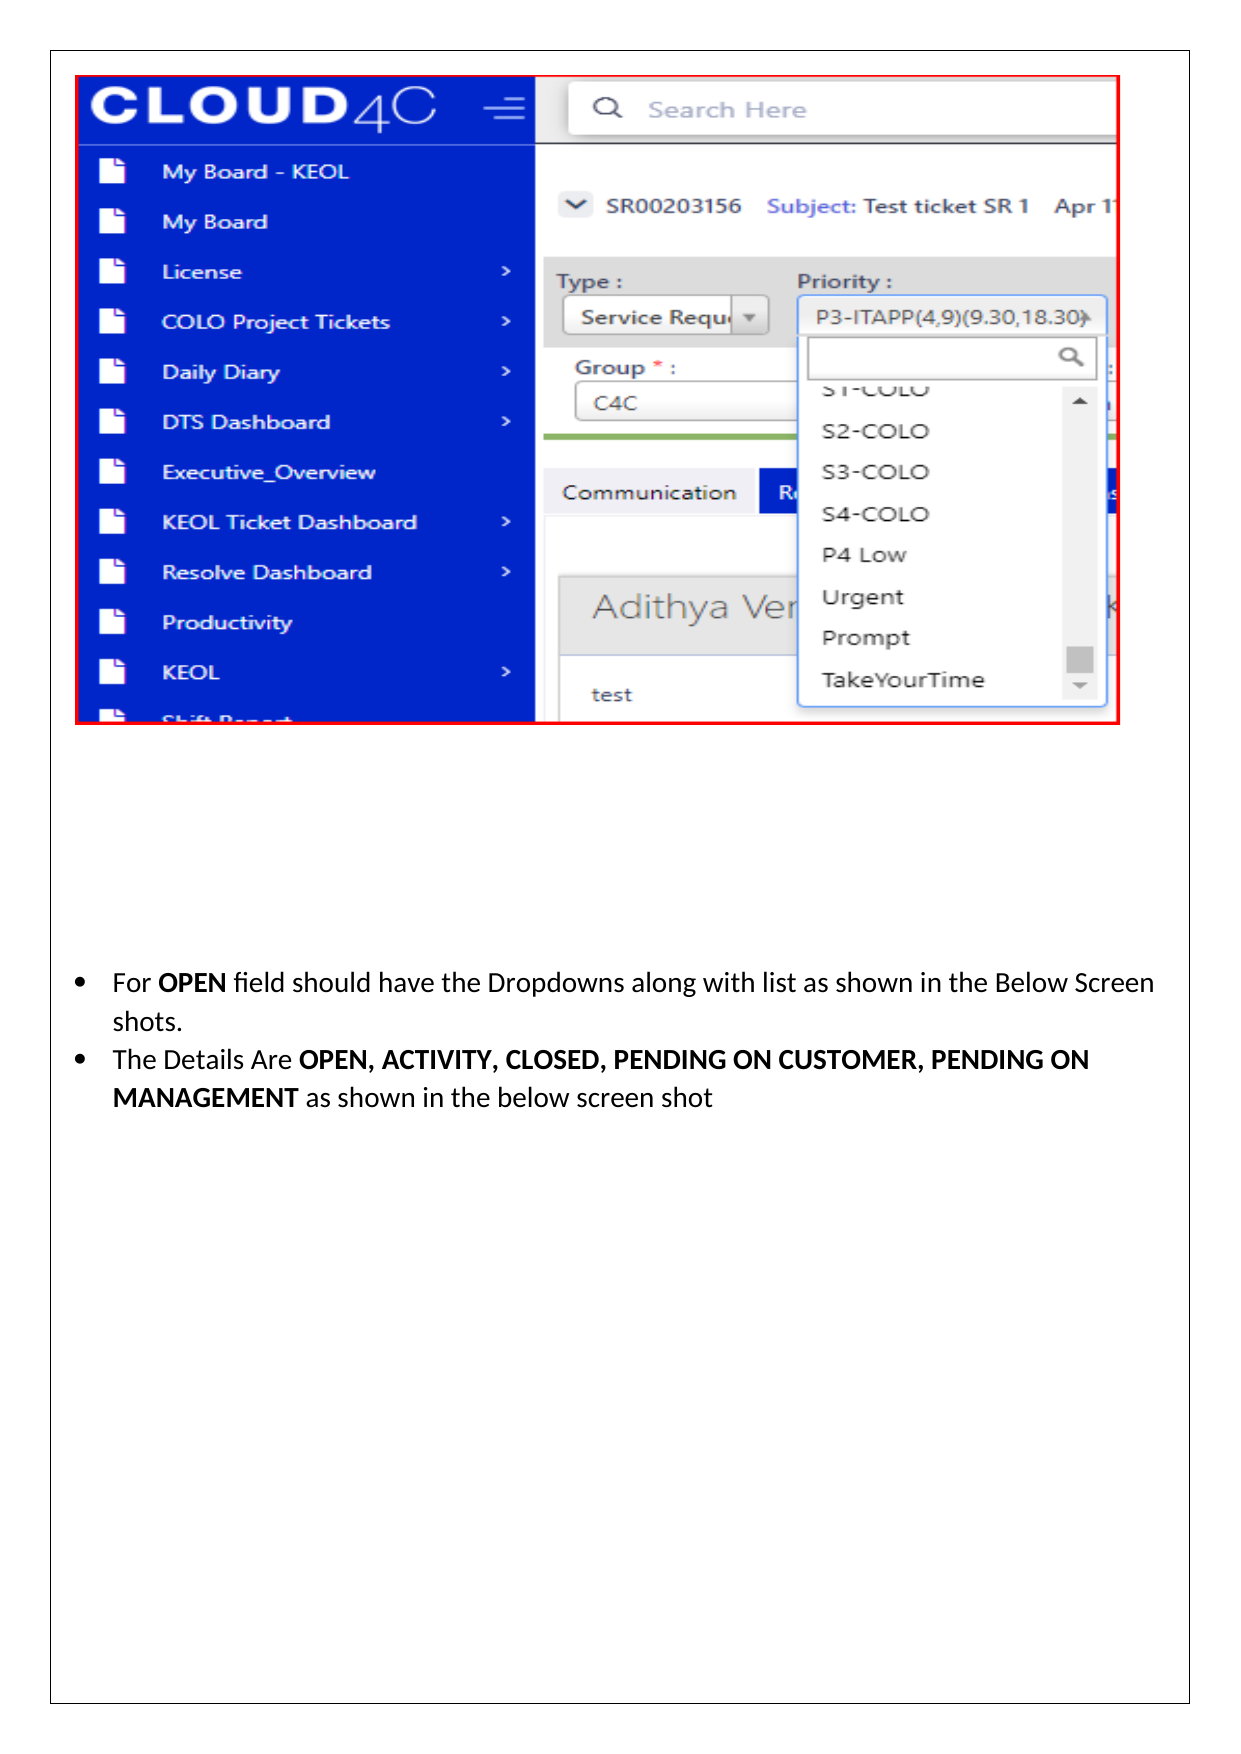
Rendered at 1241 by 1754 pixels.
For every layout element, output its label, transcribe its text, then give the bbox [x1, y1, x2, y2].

list The Details Are OPEN, ACTIVITY, CLOSED, PENDING ON CUSTOMER, PENDING ON MANAGEMENT as shown in the below screen shot [75, 1041, 1165, 1115]
list For OPEN field should have the Dropdowns along with list as shown in the Below Screen shots. [75, 964, 1165, 1038]
picture [75, 75, 1121, 725]
